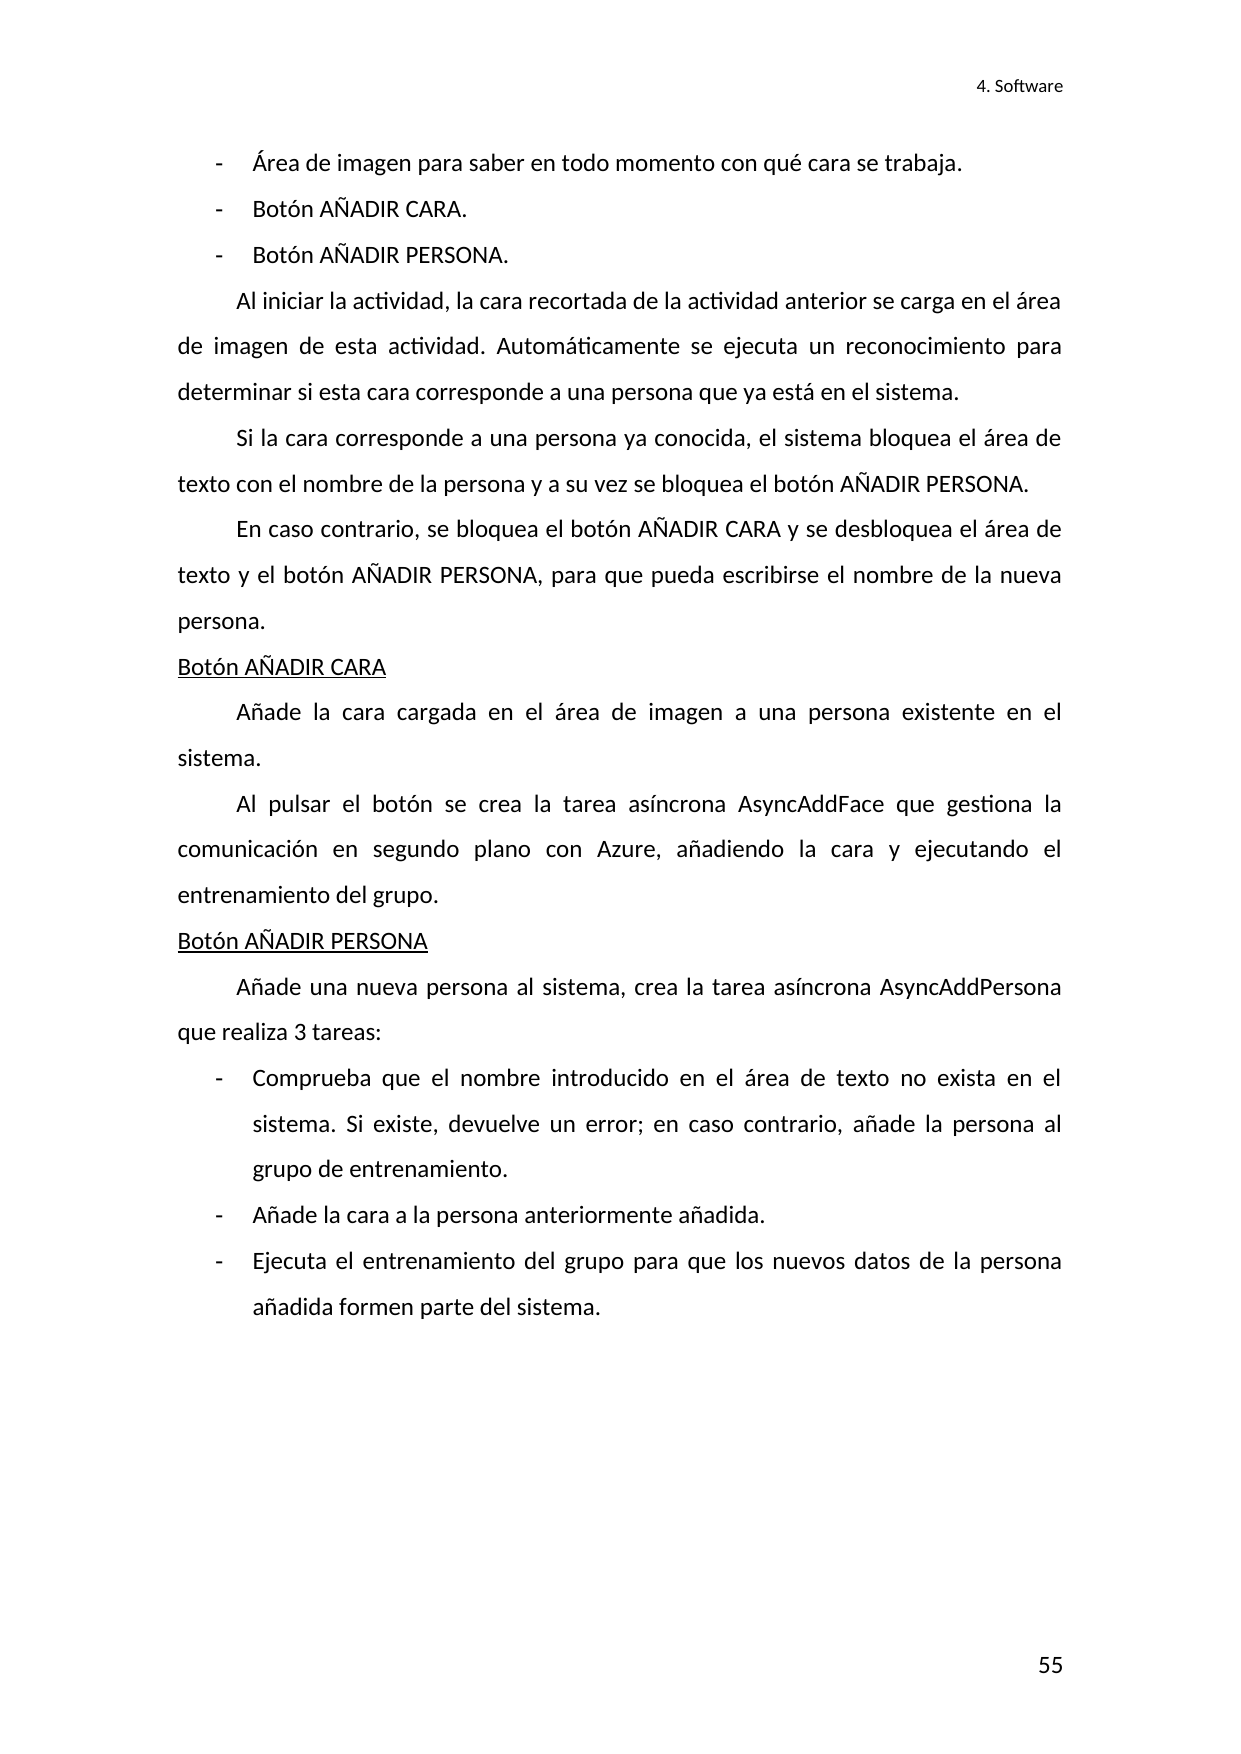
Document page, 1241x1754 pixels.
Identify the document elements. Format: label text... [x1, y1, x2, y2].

list Botón AÑADIR CARA. [215, 193, 1063, 224]
text Al iniciar la actividad, la cara recortada de la actividad anterior se carga en el área de imagen de esta actividad. Automáticamente se ejecuta un reconocimiento para determinar si esta cara corresponde a una persona que ya está en el sistema. [177, 285, 1063, 407]
text Al pulsar el botón se crea la tarea asíncrona AsyncAddFace que gestiona la comunicación en segundo plano con Azure, añadiendo la cara y ejecutando el entrenamiento del grupo. [177, 788, 1063, 910]
text En caso contrario, se bloquea el botón AÑADIR CARA y se desbloquea el área de texto y el botón AÑADIR PERSONA, para que pueda escribirse el nombre de la nueva persona. [177, 513, 1063, 635]
text Botón AÑADIR CARA [177, 651, 1063, 681]
list Comprueba que el nombre introducido en el área de texto no exista en el sistema. Si existe, devuelve un error; en caso contrario, añade la persona al grupo de entrenamiento. [215, 1062, 1063, 1184]
list Botón AÑADIR PERSONA. [215, 239, 1063, 269]
text Añade una nueva persona al sistema, crea la tarea asíncrona AsyncAddPersona que realiza 3 tareas: [177, 971, 1063, 1047]
list Área de imagen para saber en todo momento con qué cara se trabaja. [215, 148, 1063, 178]
text Si la cara corresponde a una persona ya conocida, el sistema bloquea el área de texto con el nombre de la persona y a su vez se bloquea el botón AÑADIR PERSONA. [177, 422, 1063, 498]
text Botón AÑADIR PERSONA [177, 925, 1063, 956]
list Añade la cara a la persona anteriormente añadida. [215, 1199, 1063, 1230]
text Añade la cara cargada en el área de imagen a una persona existente en el sistema. [177, 696, 1063, 773]
list Ejecuta el entrenamiento del grupo para que los nuevos datos de la persona añadida formen parte del sistema. [215, 1245, 1063, 1321]
